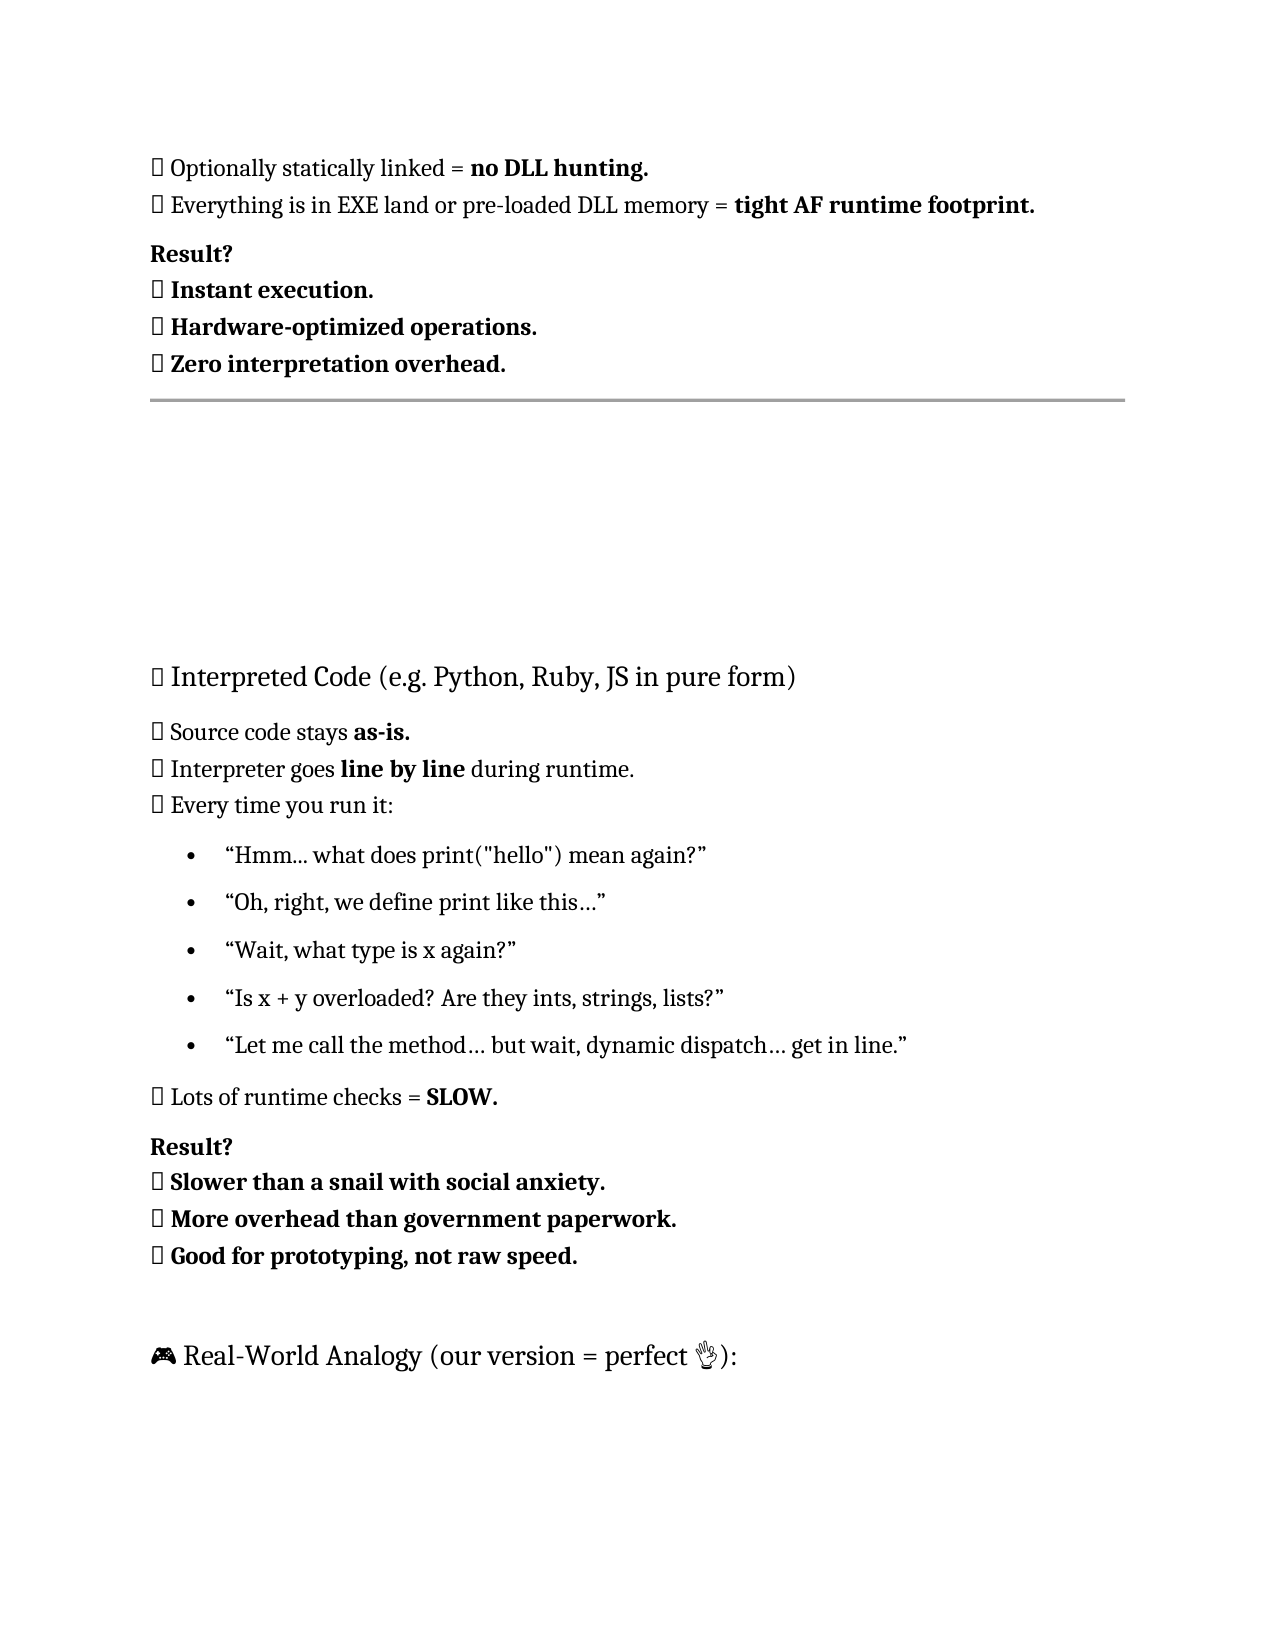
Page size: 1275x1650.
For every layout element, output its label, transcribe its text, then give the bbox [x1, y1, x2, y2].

list “Oh, right, we define print like this…” [187, 888, 1125, 917]
list “Let me call the method… but wait, dynamic dispatch… get in line.” [187, 1031, 1125, 1060]
list “Wait, what type is x again?” [187, 936, 1125, 965]
list “Hmm... what does print("hello") mean again?” [187, 841, 1125, 869]
text ❌ Source code stays as-is. ❌ Interpreter goes line by line during runtime. ❌ Every time you run it: [150, 713, 1125, 821]
text ❌ Lots of runtime checks = SLOW. [150, 1079, 1125, 1113]
text 🎮 Real-World Analogy (our version = perfect 👌): [150, 1339, 1125, 1373]
text 🐌 Interpreted Code (e.g. Python, Ruby, JS in pure form) [150, 660, 1125, 694]
text Result? 🔥 Instant execution. 🧠 Hardware-optimized operations. 🧊 Zero interpretation overhead. [150, 240, 1125, 379]
list “Is x + y overloaded? Are they ints, strings, lists?” [187, 984, 1125, 1012]
text Result? 🐢 Slower than a snail with social anxiety. 🧾 More overhead than government paperwork. 🧠 Good for prototyping, not raw speed. [150, 1132, 1125, 1272]
text ✅ Optionally statically linked = no DLL hunting. ✅ Everything is in EXE land or pre-loaded DLL memory = tight AF runtime footprint. [150, 150, 1125, 221]
